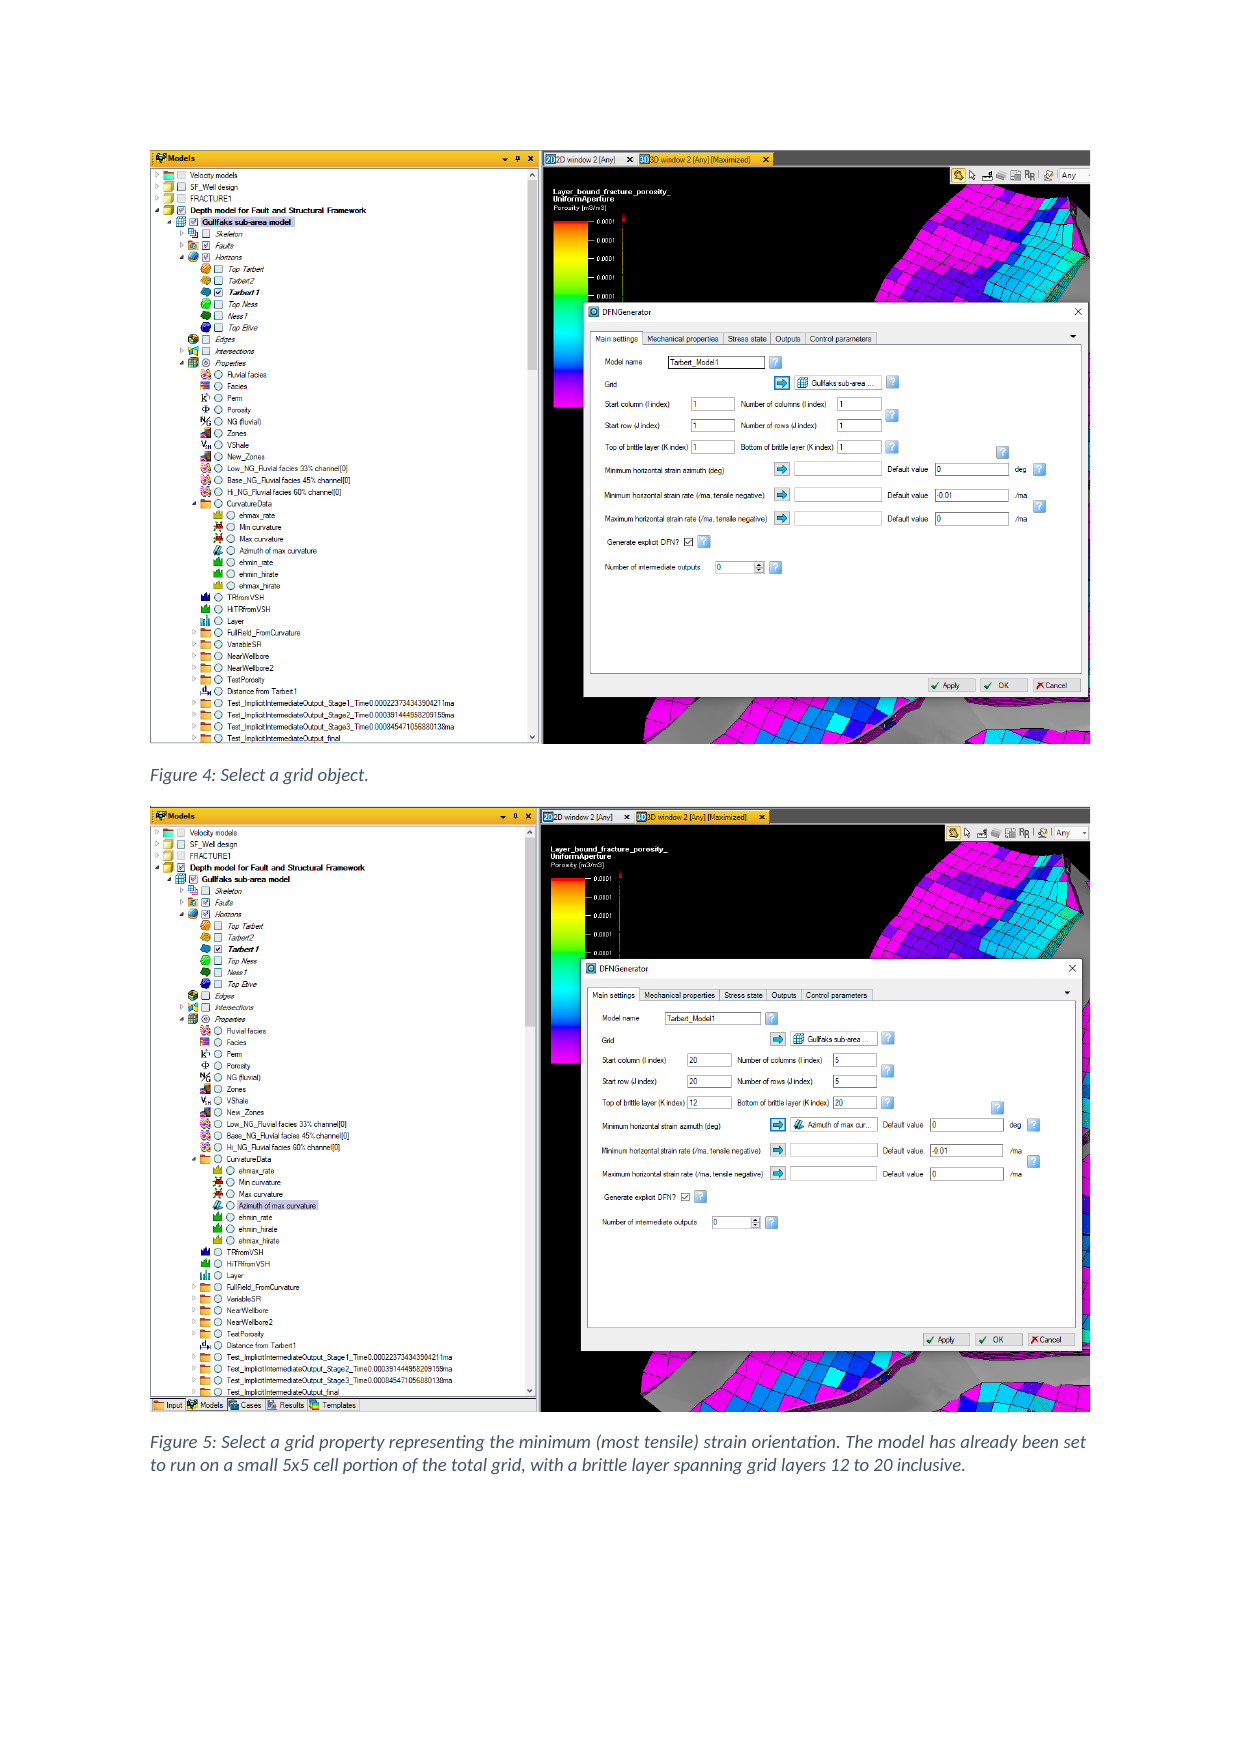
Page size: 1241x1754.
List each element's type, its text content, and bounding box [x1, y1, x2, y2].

text Figure 5: Select a grid property representing the minimum (most tensile) strain orientation. The model has already been set to run on a small 5x5 cell portion of the total grid, with a brittle layer spanning grid layers 12 to 20 inclusive. [150, 1431, 1090, 1477]
text Figure 4: Select a grid object. [150, 763, 1090, 786]
picture [150, 806, 1091, 1412]
picture [150, 150, 1091, 744]
